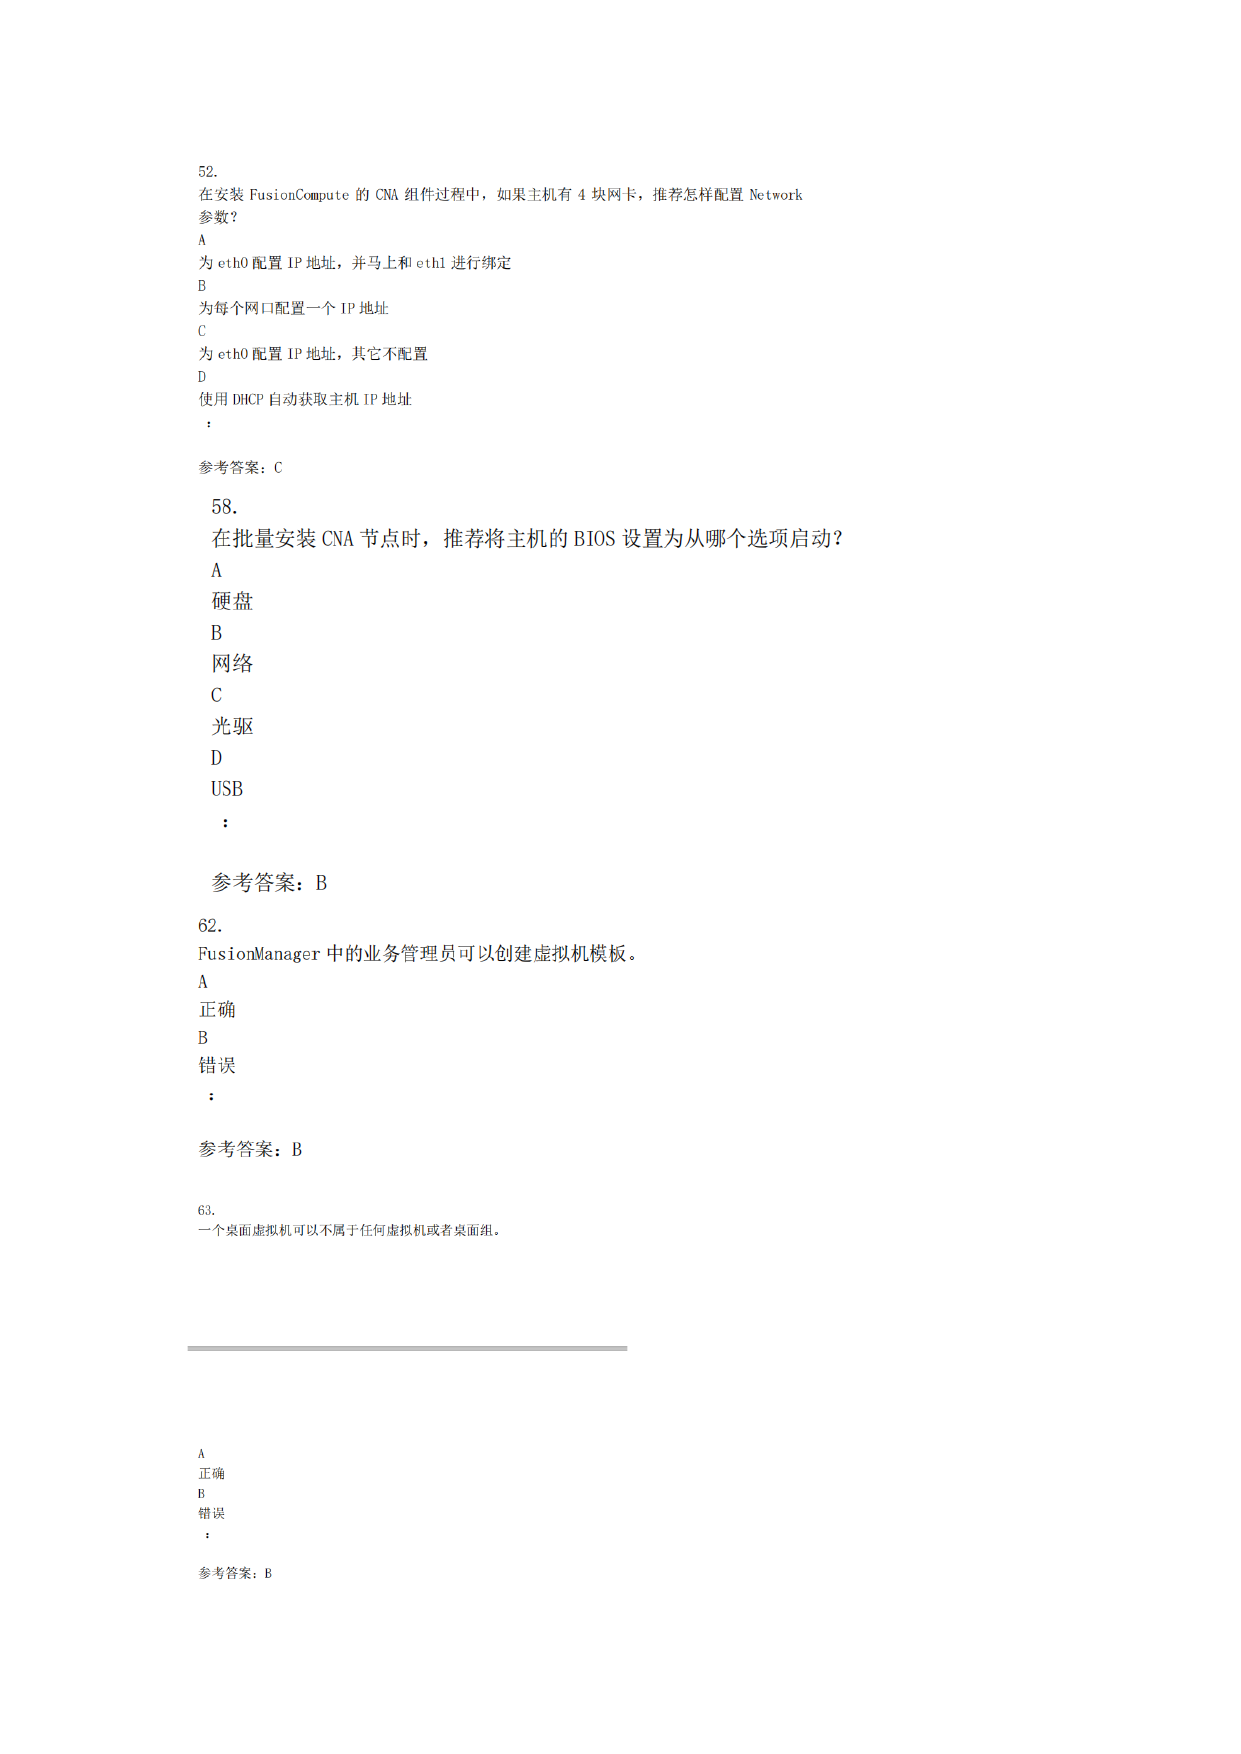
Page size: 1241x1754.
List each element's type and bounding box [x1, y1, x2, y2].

picture [187, 909, 679, 1170]
picture [187, 487, 851, 897]
picture [187, 1202, 628, 1588]
picture [187, 162, 809, 486]
